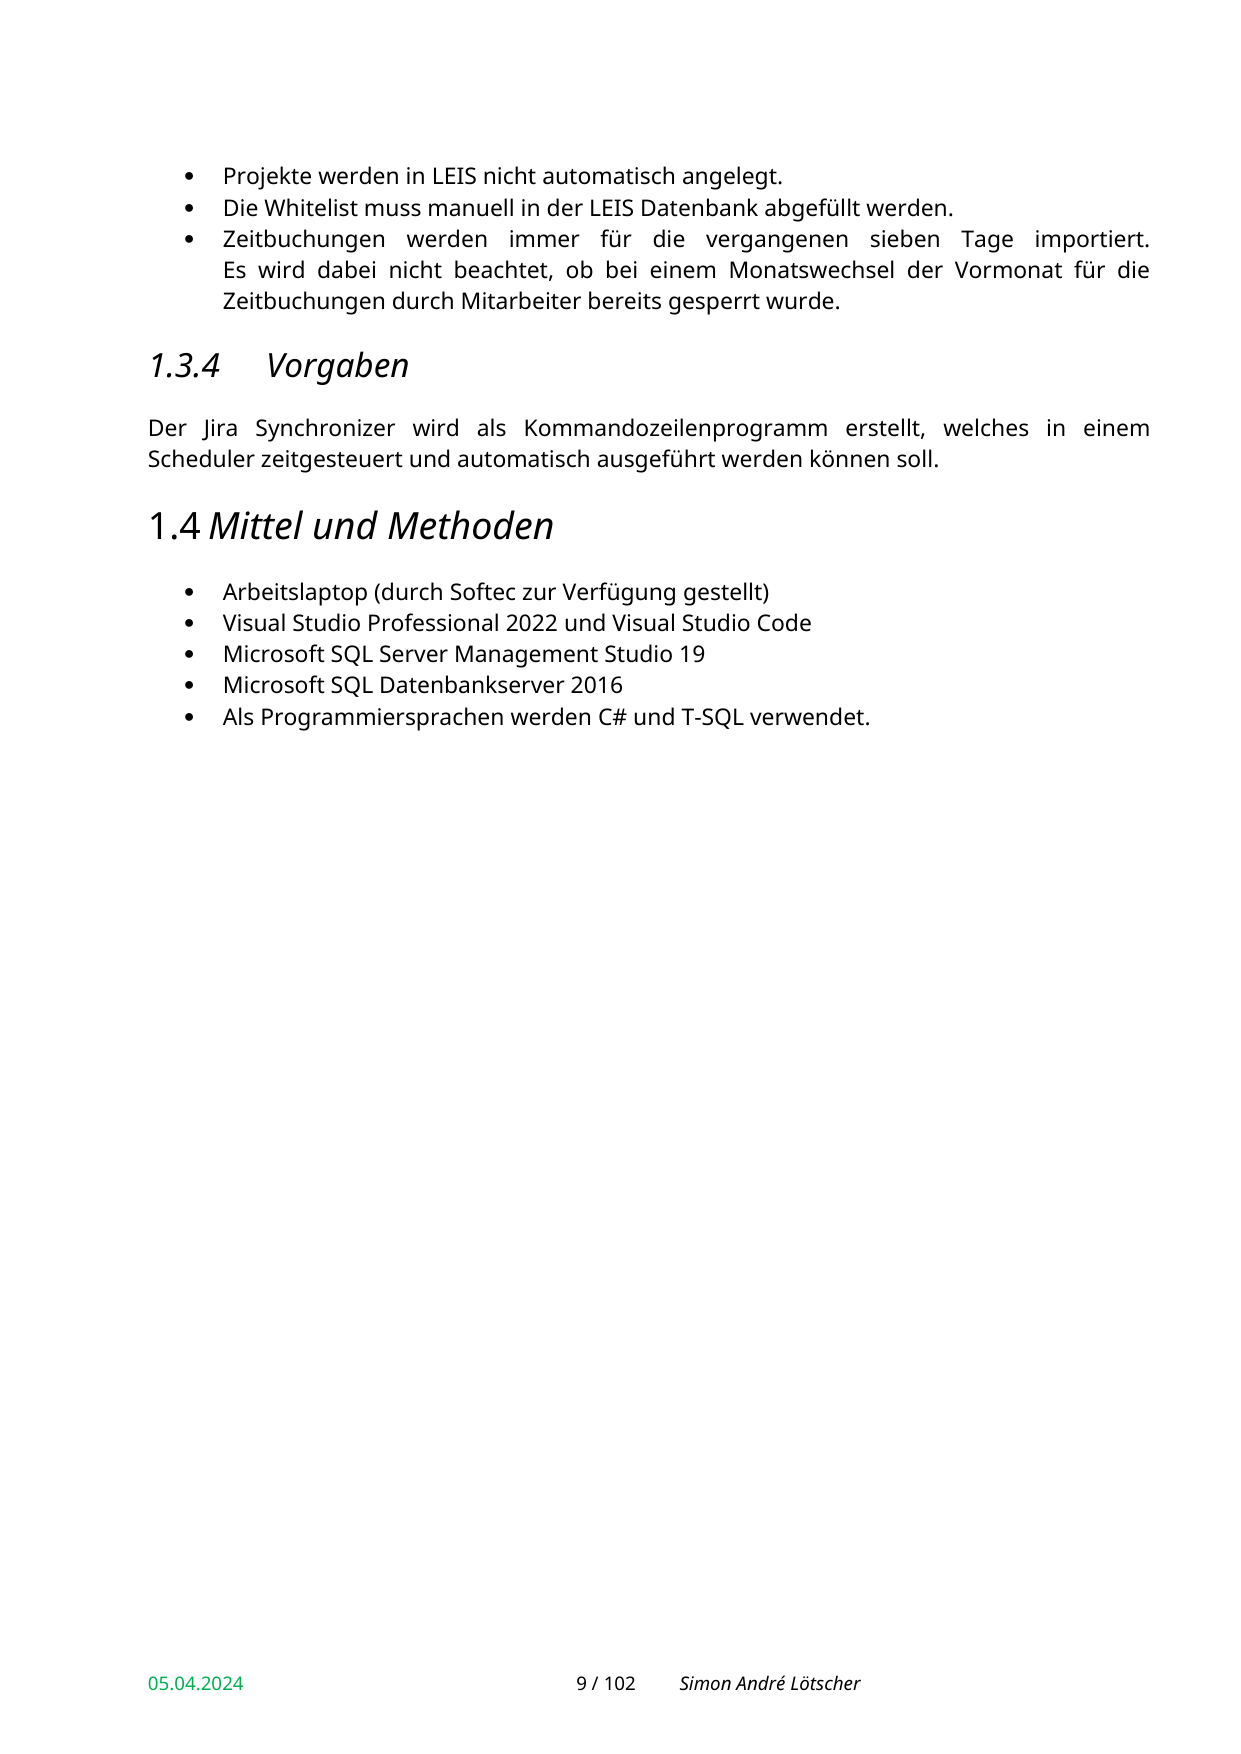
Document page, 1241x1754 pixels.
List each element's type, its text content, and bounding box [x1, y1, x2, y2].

text Mittel und Methoden [148, 499, 1152, 551]
list Projekte werden in LEIS nicht automatisch angelegt. [185, 160, 1152, 192]
list Die Whitelist muss manuell in der LEIS Datenbank abgefüllt werden. [185, 192, 1152, 223]
list Als Programmiersprachen werden C# und T-SQL verwendet. [185, 701, 1152, 732]
text Der Jira Synchronizer wird als Kommandozeilenprogramm erstellt, welches in einem Scheduler zeitgesteuert und automatisch ausgeführt werden können soll. [148, 412, 1152, 474]
list Microsoft SQL Datenbankserver 2016 [185, 669, 1152, 701]
text Vorgaben [148, 342, 1152, 387]
list Arbeitslaptop (durch Softec zur Verfügung gestellt) [185, 576, 1152, 607]
list Visual Studio Professional 2022 und Visual Studio Code [185, 607, 1152, 638]
list Zeitbuchungen werden immer für die vergangenen sieben Tage importiert. Es wird dabei nicht beachtet, ob bei einem Monatswechsel der Vormonat für die Zeitbuchungen durch Mitarbeiter bereits gesperrt wurde. [185, 223, 1152, 317]
list Microsoft SQL Server Management Studio 19 [185, 638, 1152, 669]
